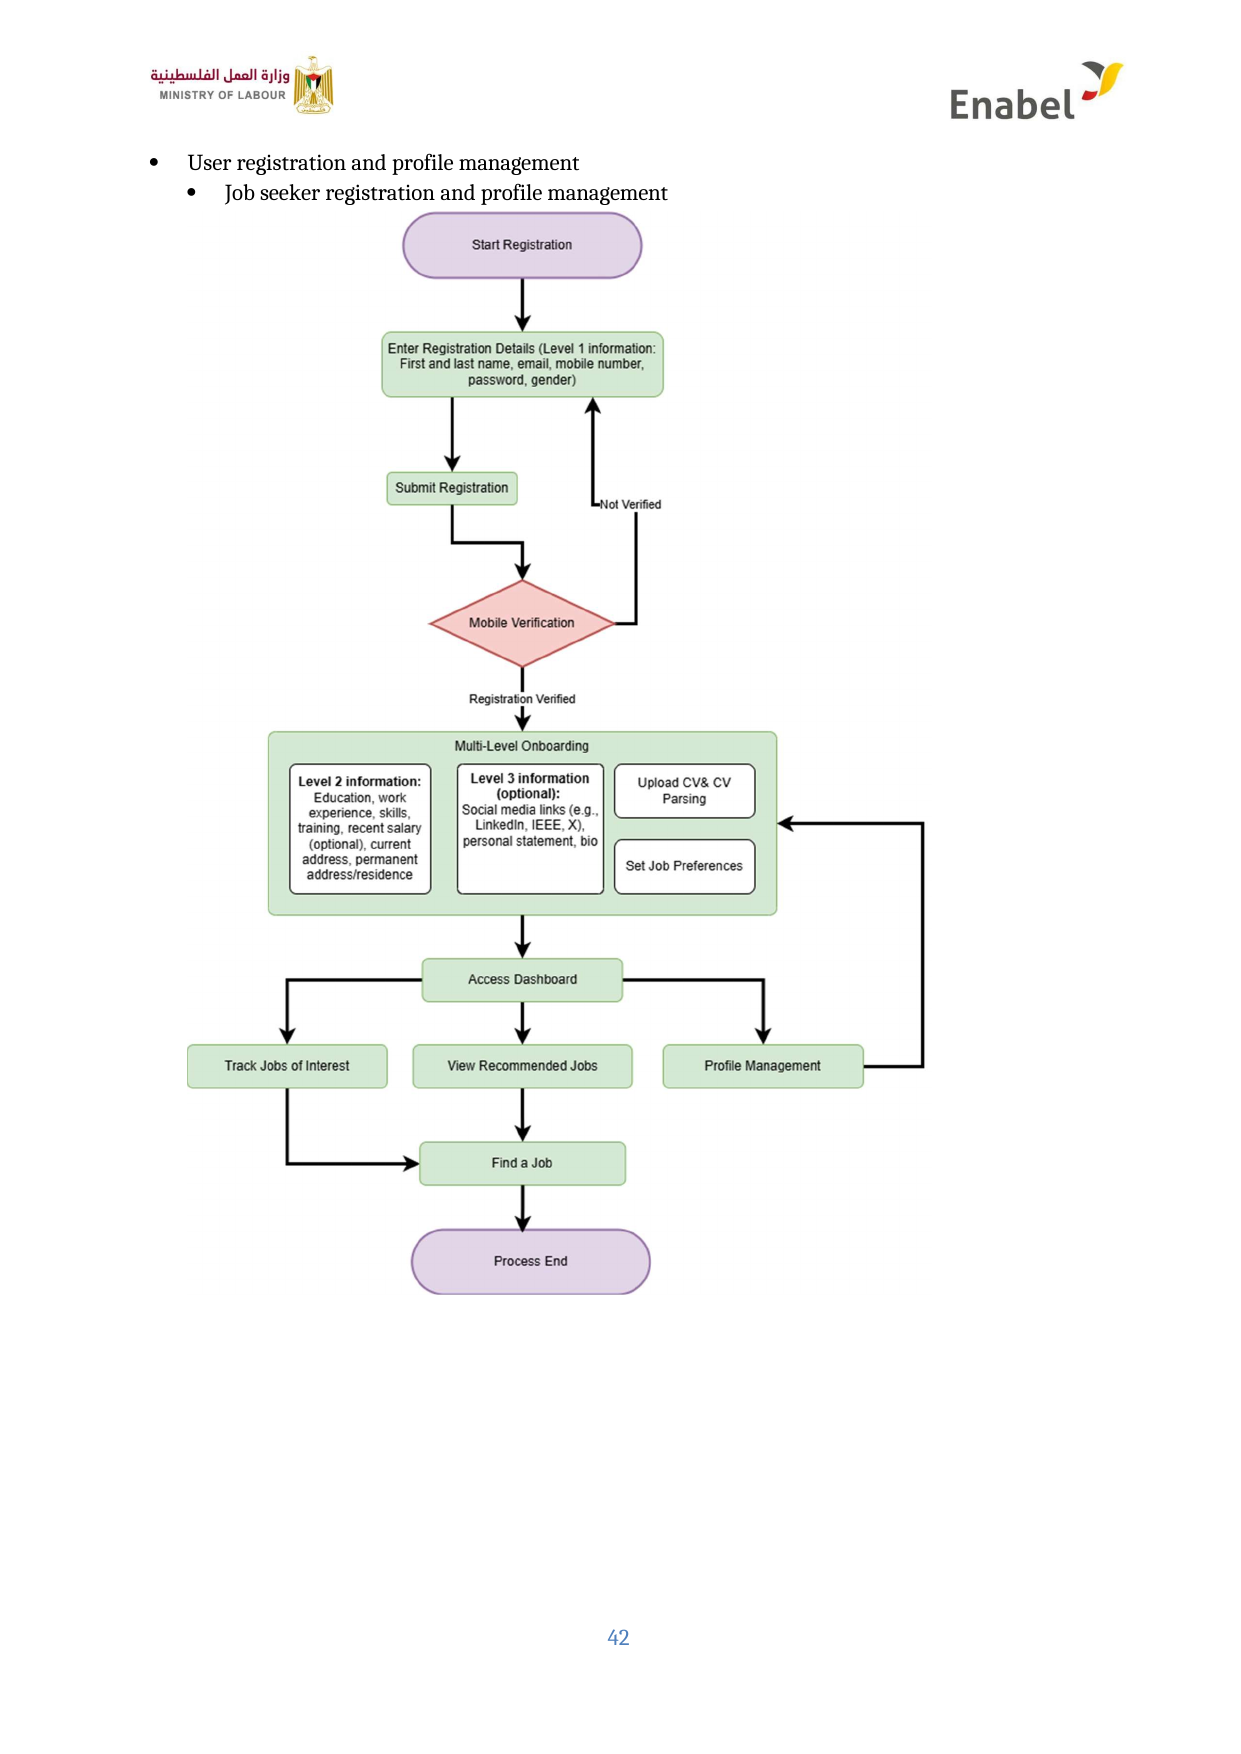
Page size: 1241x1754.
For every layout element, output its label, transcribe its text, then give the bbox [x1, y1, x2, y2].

list Job seeker registration and profile management [187, 180, 1226, 206]
picture [149, 51, 334, 116]
list User registration and profile management [150, 149, 1226, 176]
picture [949, 57, 1127, 121]
picture [187, 211, 933, 1295]
